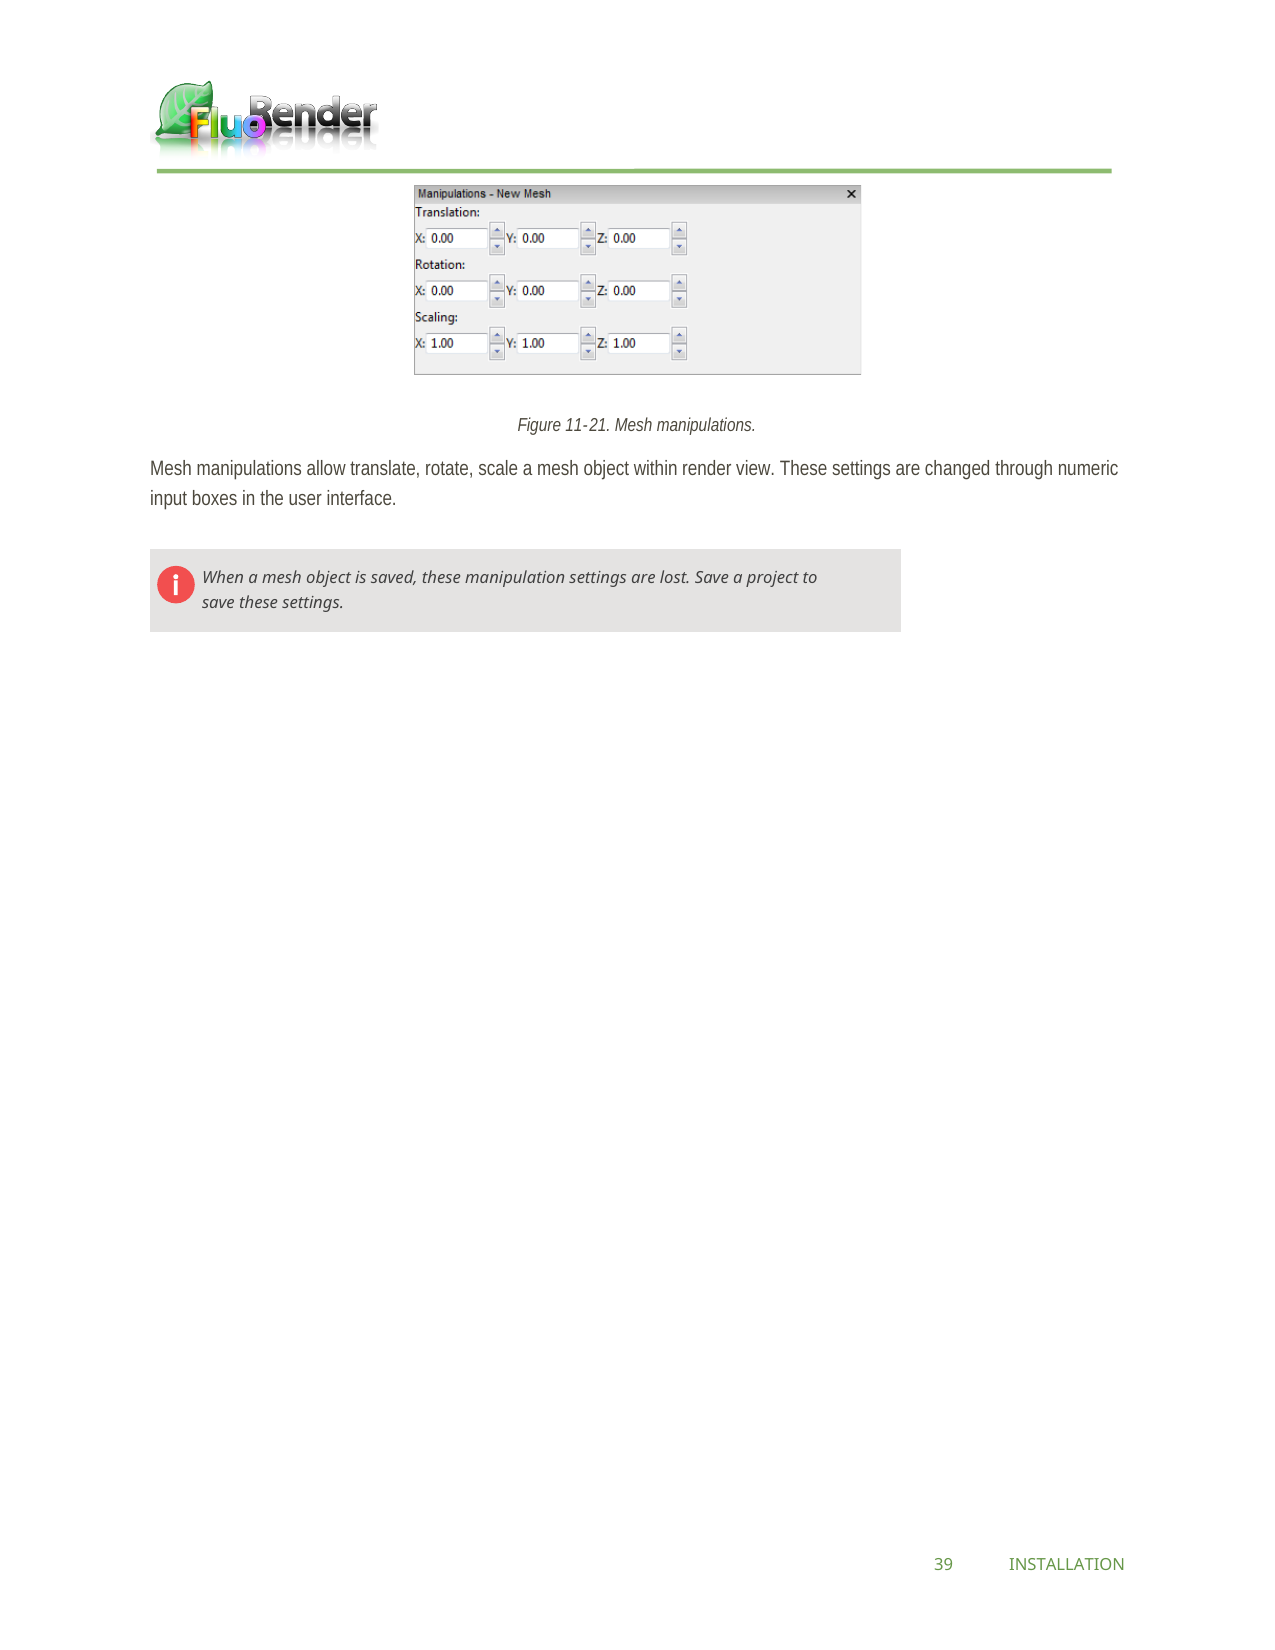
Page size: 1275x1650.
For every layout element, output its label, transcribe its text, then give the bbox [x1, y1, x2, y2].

text Mesh manipulations allow translate, rotate, scale a mesh object within render view. These settings are changed through numeric input boxes in the user interface. [150, 456, 1125, 510]
table_header When a mesh object is saved, these manipulation settings are lost. Save a project to save these settings. [202, 549, 901, 632]
picture [414, 185, 862, 375]
table_header [150, 549, 202, 632]
picture [150, 75, 379, 162]
